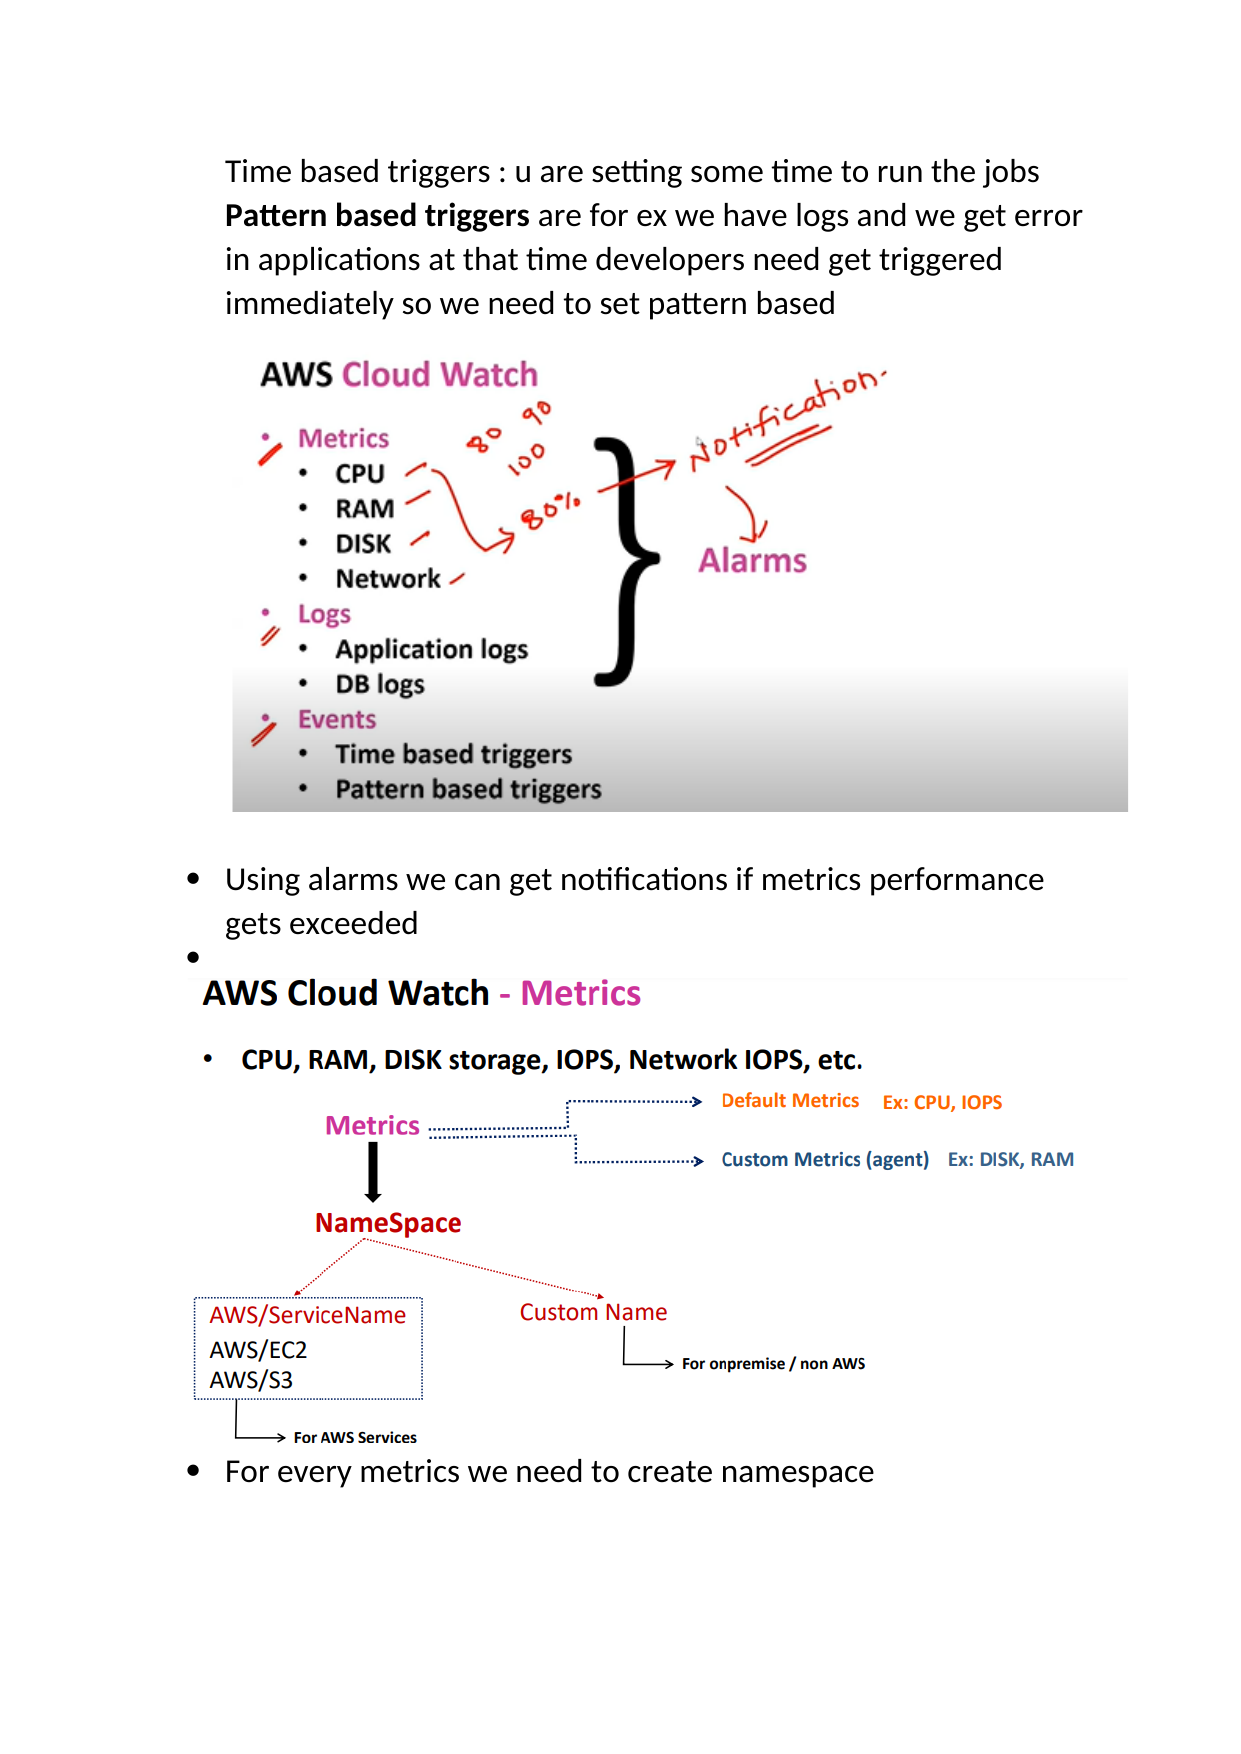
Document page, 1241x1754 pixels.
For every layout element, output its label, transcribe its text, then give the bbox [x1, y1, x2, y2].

list Pattern based triggers are for ex we have logs and we get error in applications at that time developers need get triggered immediately so we need to set pattern based [225, 194, 1090, 323]
picture [225, 325, 1129, 812]
list Time based triggers : u are setting some time to run the jobs [225, 150, 1090, 191]
list For every metrics we need to create namespace [187, 1450, 1090, 1490]
picture [187, 978, 1128, 1448]
list Using alarms we can get notifications if metrics performance gets exceeded [187, 858, 1090, 943]
